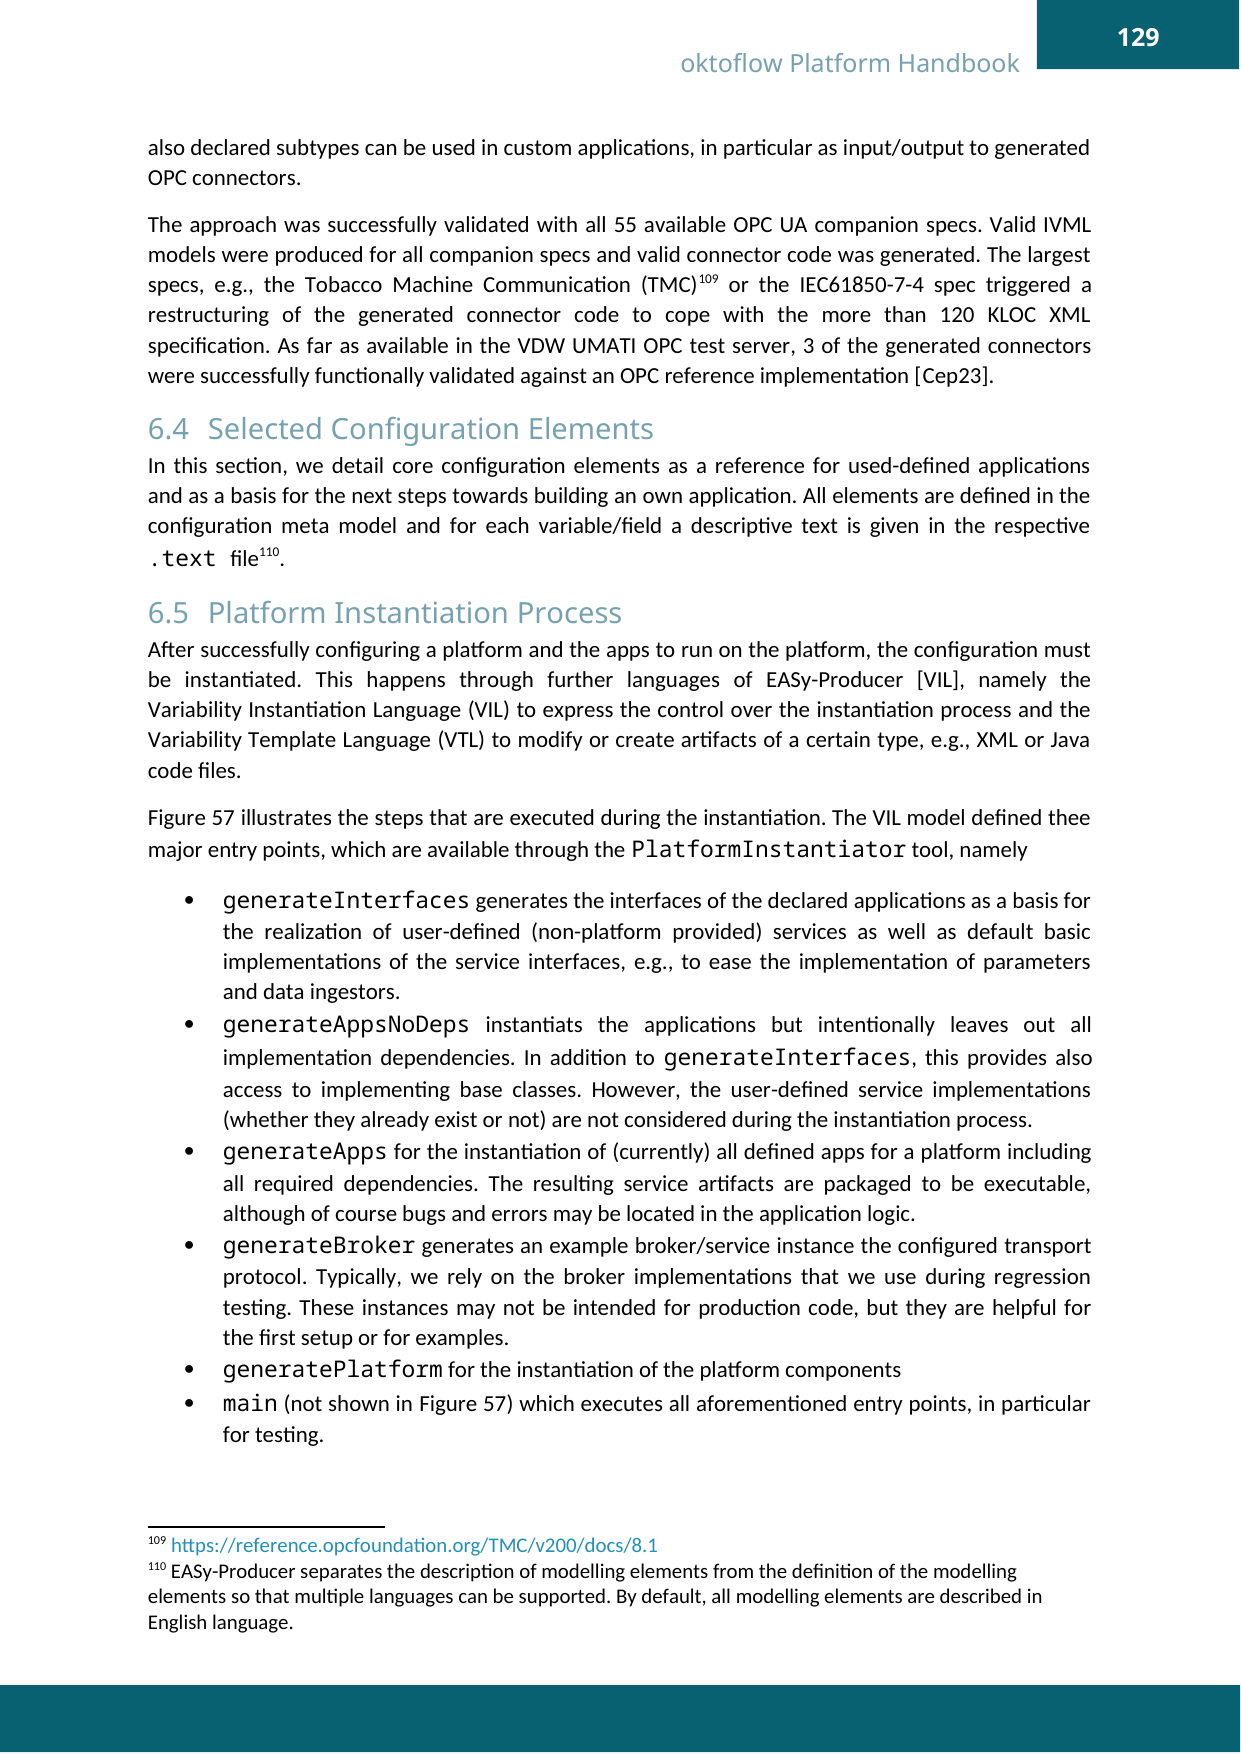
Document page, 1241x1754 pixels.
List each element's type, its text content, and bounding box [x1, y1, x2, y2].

list generateApps for the instantiation of (currently) all defined apps for a platform including all required dependencies. The resulting service artifacts are packaged to be executable, although of course bugs and errors may be located in the application logic. [185, 1135, 1093, 1227]
list main (not shown in Figure 57) which executes all aforementioned entry points, in particular for testing. [185, 1387, 1093, 1448]
subtitle Platform Instantiation Process [148, 592, 1093, 632]
list generateBroker generates an example broker/service instance the configured transport protocol. Typically, we rely on the broker implementations that we use during regression testing. These instances may not be intended for production code, but they are helpful for the first setup or for examples. [185, 1229, 1093, 1351]
text After successfully configuring a platform and the apps to run on the platform, the configuration must be instantiated. This happens through further languages of EASy-Producer [VIL], namely the Variability Instantiation Language (VIL) to express the control over the instantiation process and the Variability Template Language (VTL) to modify or create artifacts of a certain type, e.g., XML or Java code files. [148, 635, 1093, 784]
text Figure 57 illustrates the steps that are executed during the instantiation. The VIL model defined thee major entry points, which are available through the PlatformInstantiator tool, namely [148, 803, 1093, 864]
text In this section, we detail core configuration elements as a reference for used-defined applications and as a basis for the next steps towards building an own application. All elements are defined in the configuration meta model and for each variable/field a descriptive text is given in the respective .text file. [148, 451, 1093, 573]
list generateInterfaces generates the interfaces of the declared applications as a basis for the realization of user-defined (non-platform provided) services as well as default basic implementations of the service interfaces, e.g., to ease the implementation of parameters and data ingestors. [185, 883, 1093, 1005]
text The approach was successfully validated with all 55 available OPC UA companion specs. Valid IVML models were produced for all companion specs and valid connector code was generated. The largest specs, e.g., the Tobacco Machine Communication (TMC) or the IEC61850-7-4 spec triggered a restructuring of the generated connector code to cope with the more than 120 KLOC XML specification. As far as available in the VDW UMATI OPC test server, 3 of the generated connectors were successfully functionally validated against an OPC reference implementation [Cep23]. [148, 210, 1093, 389]
subtitle Selected Configuration Elements [148, 408, 1093, 448]
list generateAppsNoDeps instantiats the applications but intentionally leaves out all implementation dependencies. In addition to generateInterfaces, this provides also access to implementing base classes. However, the user-defined service implementations (whether they already exist or not) are not considered during the instantiation process. [185, 1008, 1093, 1133]
list generatePlatform for the instantiation of the platform components [185, 1353, 1093, 1384]
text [148, 133, 1093, 191]
